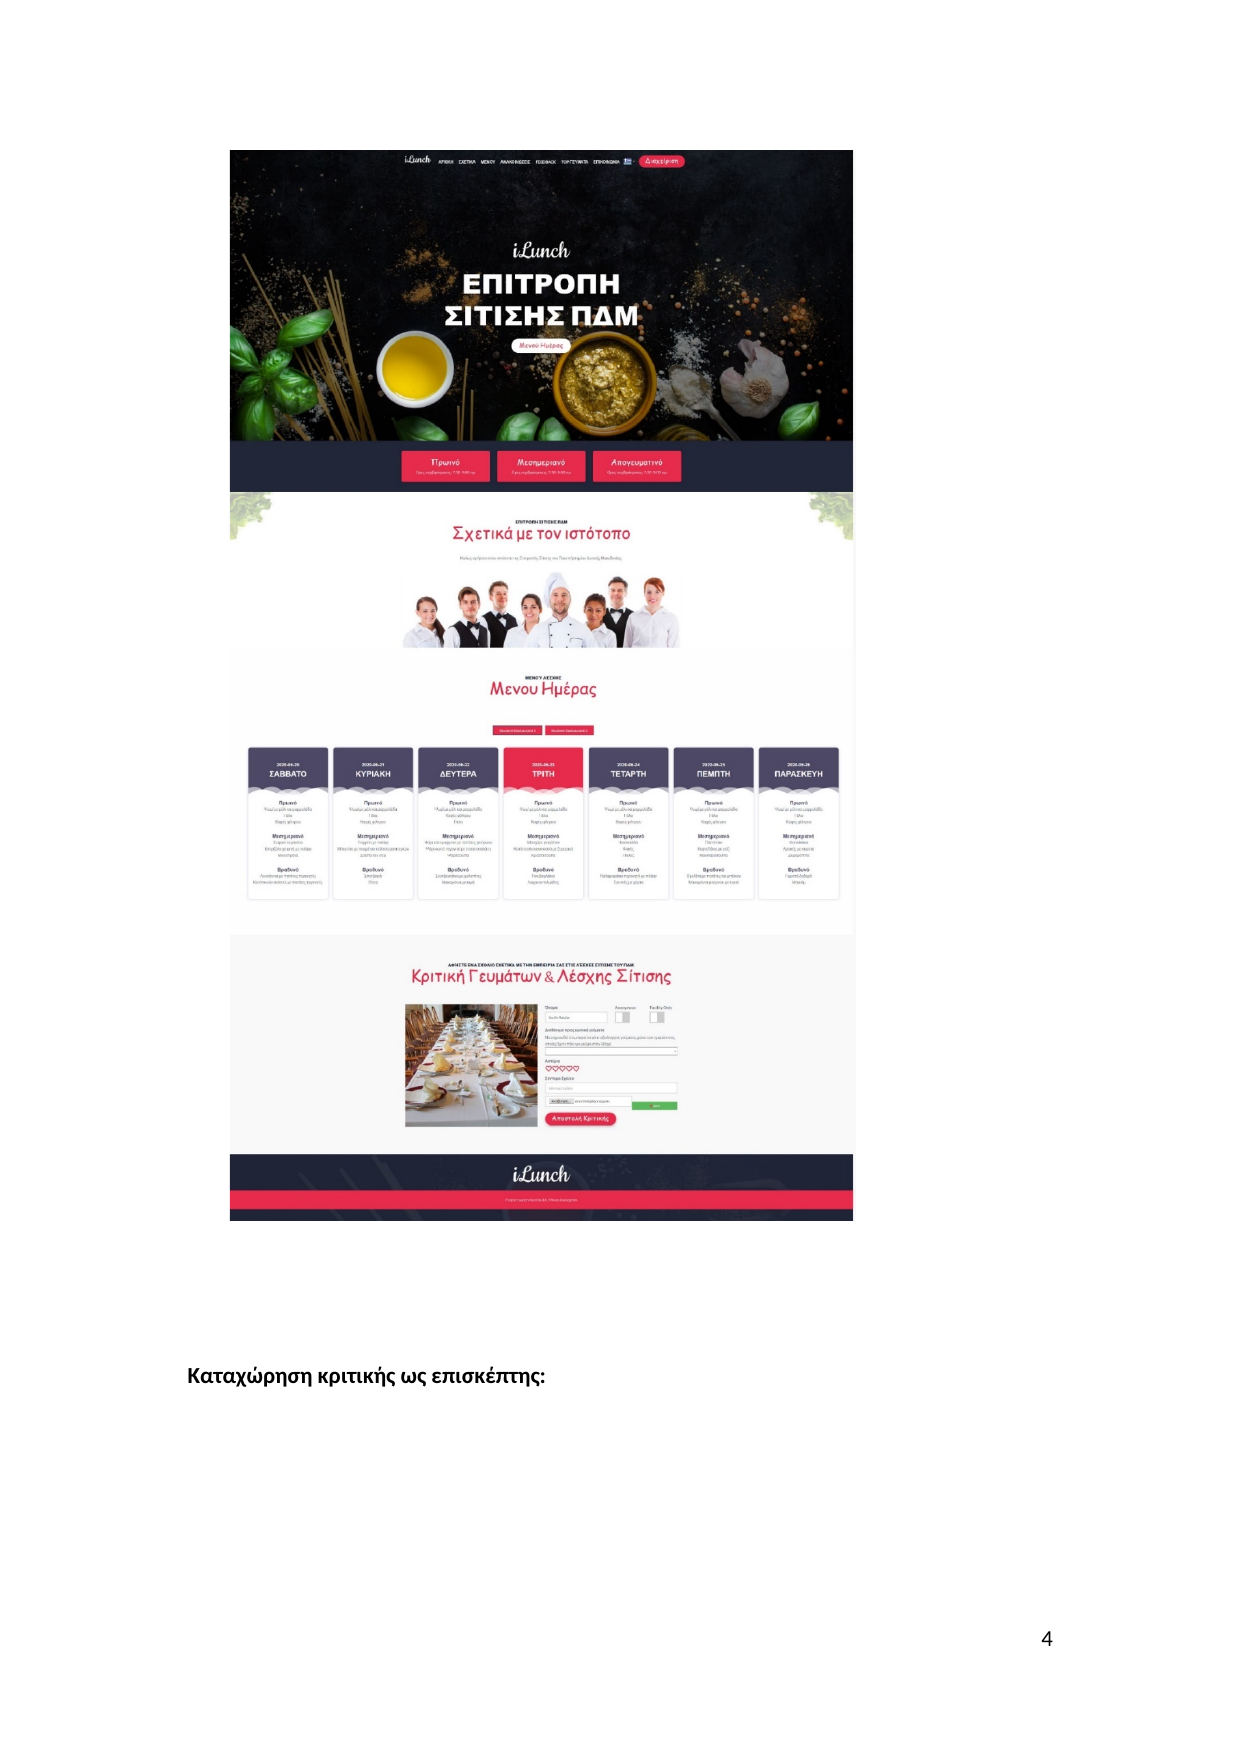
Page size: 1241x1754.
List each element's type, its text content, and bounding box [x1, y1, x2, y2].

text Καταχώρηση κριτικής ως επισκέπτης: [187, 1362, 1053, 1389]
picture [229, 150, 857, 1221]
